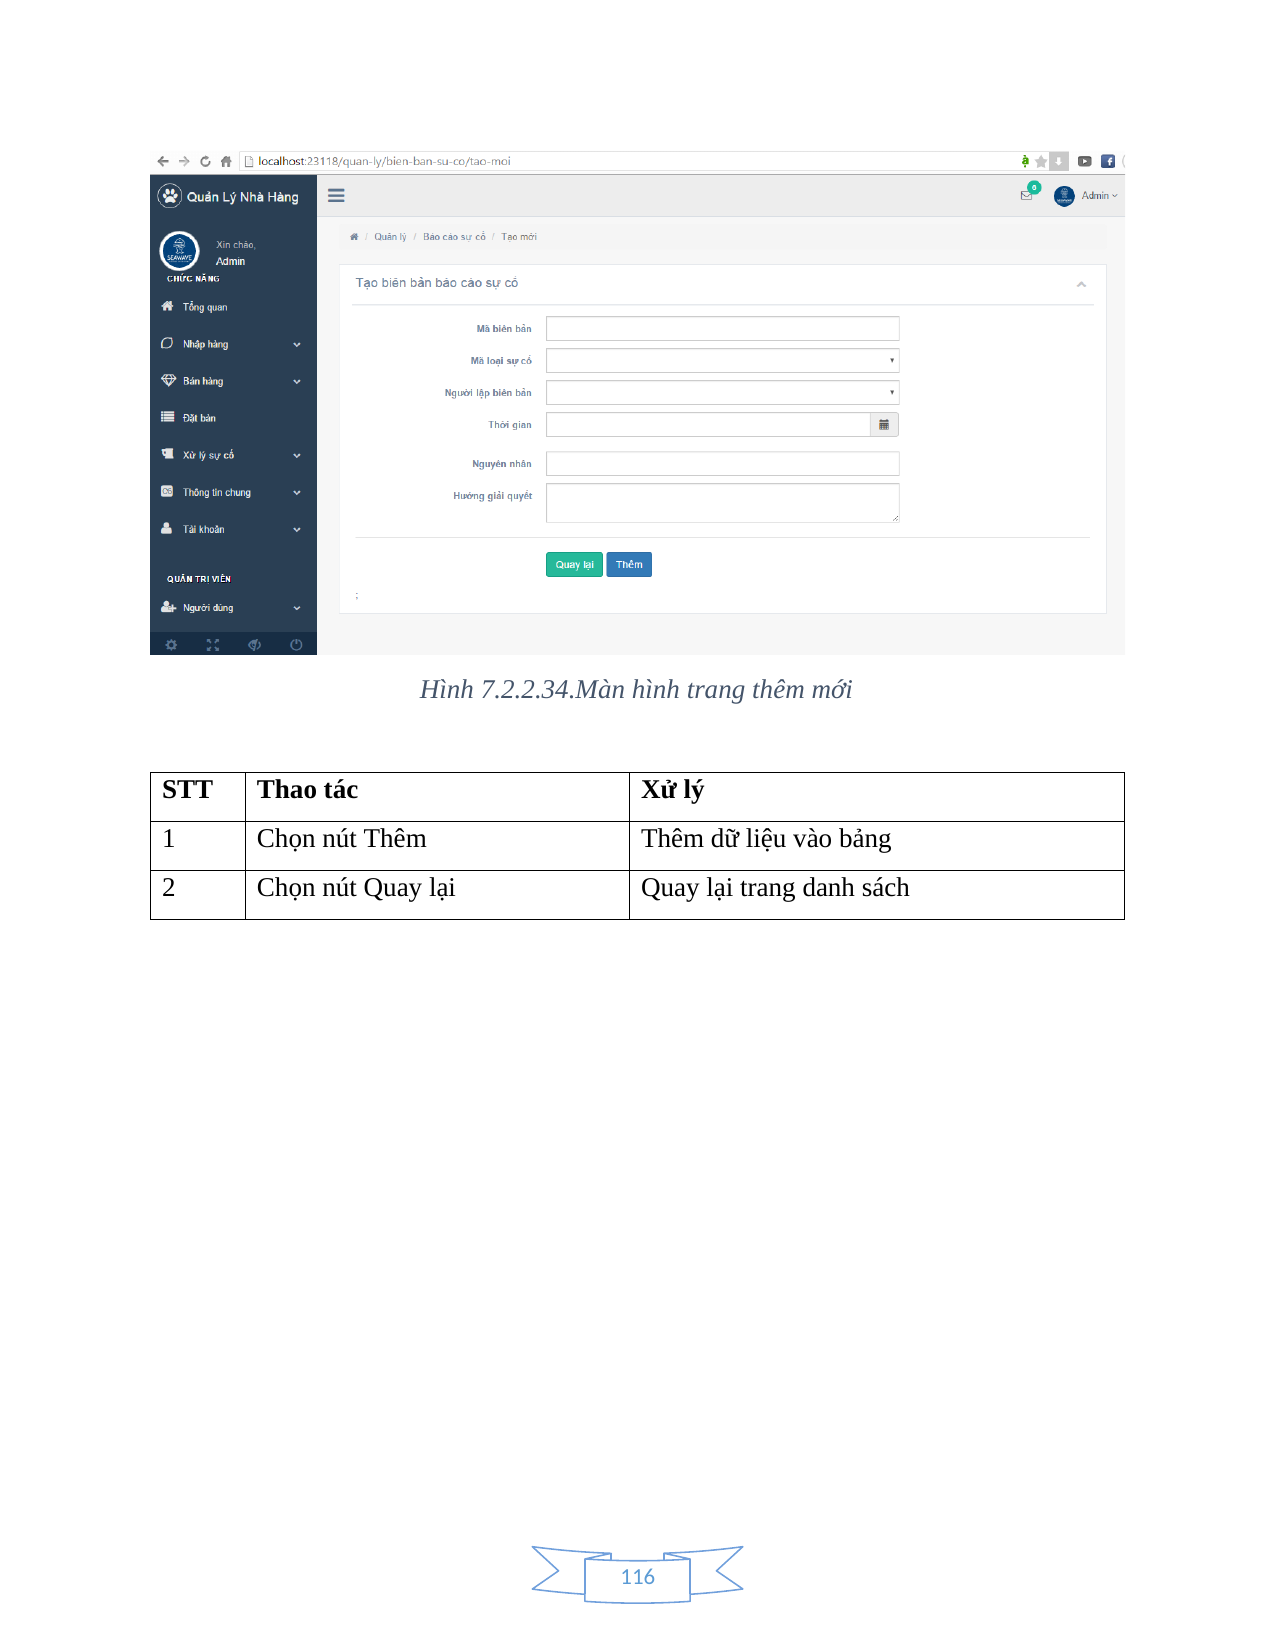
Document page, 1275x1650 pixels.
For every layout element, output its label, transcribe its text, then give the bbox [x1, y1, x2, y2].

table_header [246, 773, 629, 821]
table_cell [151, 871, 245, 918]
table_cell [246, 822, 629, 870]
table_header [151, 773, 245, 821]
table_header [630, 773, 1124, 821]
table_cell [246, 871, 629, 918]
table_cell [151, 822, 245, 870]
picture [150, 150, 1125, 655]
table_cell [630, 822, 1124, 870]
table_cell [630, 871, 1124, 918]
